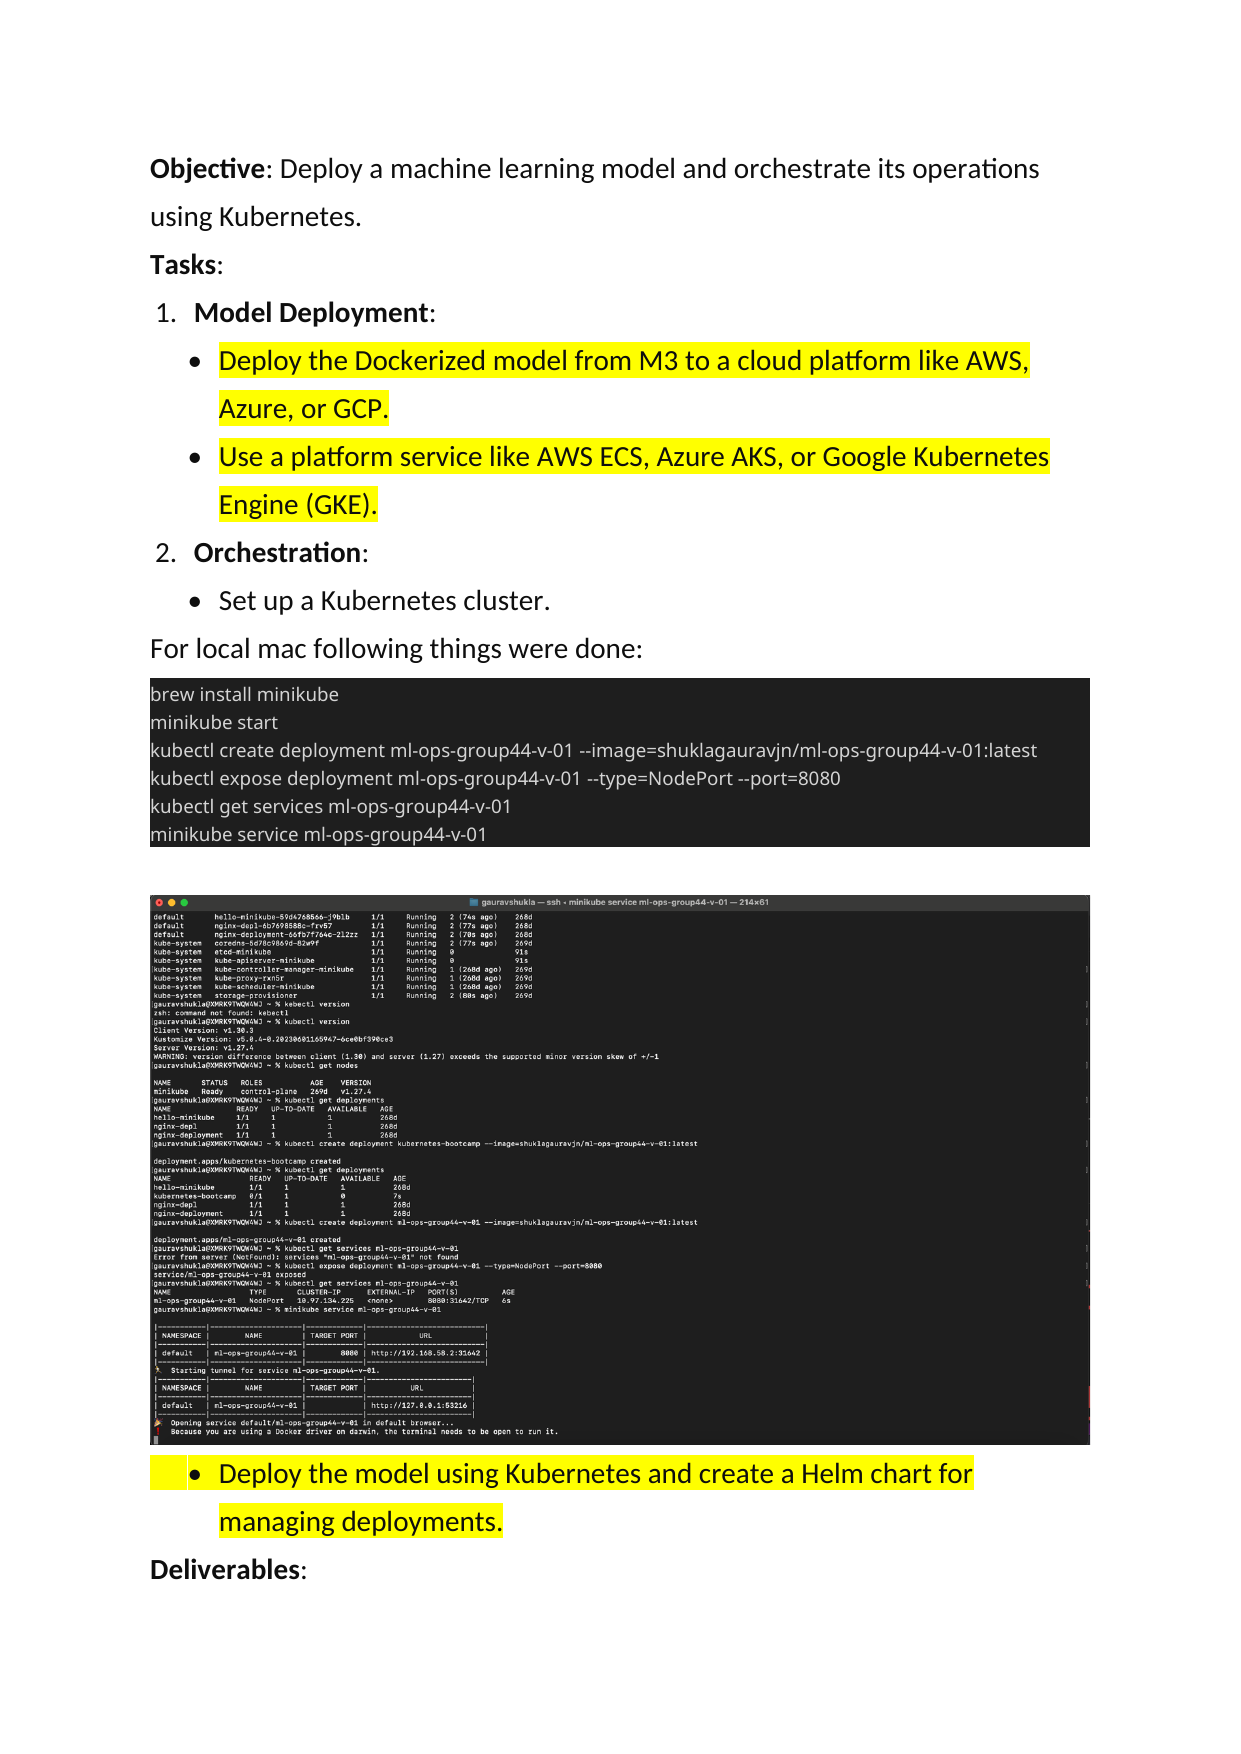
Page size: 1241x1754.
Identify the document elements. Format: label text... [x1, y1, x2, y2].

text 2. Orchestration: [150, 534, 1090, 570]
text brew install minikube [150, 678, 1090, 706]
text • Set up a Kubernetes cluster. [150, 582, 1090, 618]
text kubectl create deployment ml-ops-group44-v-01 --image=shuklagauravjn/ml-ops-group44-v-01:latest [150, 734, 1090, 763]
text • Use a platform service like AWS ECS, Azure AKS, or Google Kubernetes Engine (GKE). [150, 438, 1090, 522]
picture [150, 895, 1091, 1445]
text minikube start [150, 706, 1090, 734]
text minikube service ml-ops-group44-v-01 [150, 819, 1090, 847]
text For local mac following things were done: [150, 630, 1090, 666]
text • Deploy the Dockerized model from M3 to a cloud platform like AWS, Azure, or GCP. [150, 342, 1090, 426]
text • Deploy the model using Kubernetes and create a Helm chart for managing deployments. [150, 1455, 1090, 1538]
text 1. Model Deployment: [150, 294, 1090, 330]
text kubectl expose deployment ml-ops-group44-v-01 --type=NodePort --port=8080 [150, 763, 1090, 791]
text Objective: Deploy a machine learning model and orchestrate its operations using Kubernetes. [150, 150, 1090, 234]
text Tasks: [150, 246, 1090, 282]
text Deliverables: [150, 1551, 1090, 1586]
text kubectl get services ml-ops-group44-v-01 [150, 791, 1090, 819]
